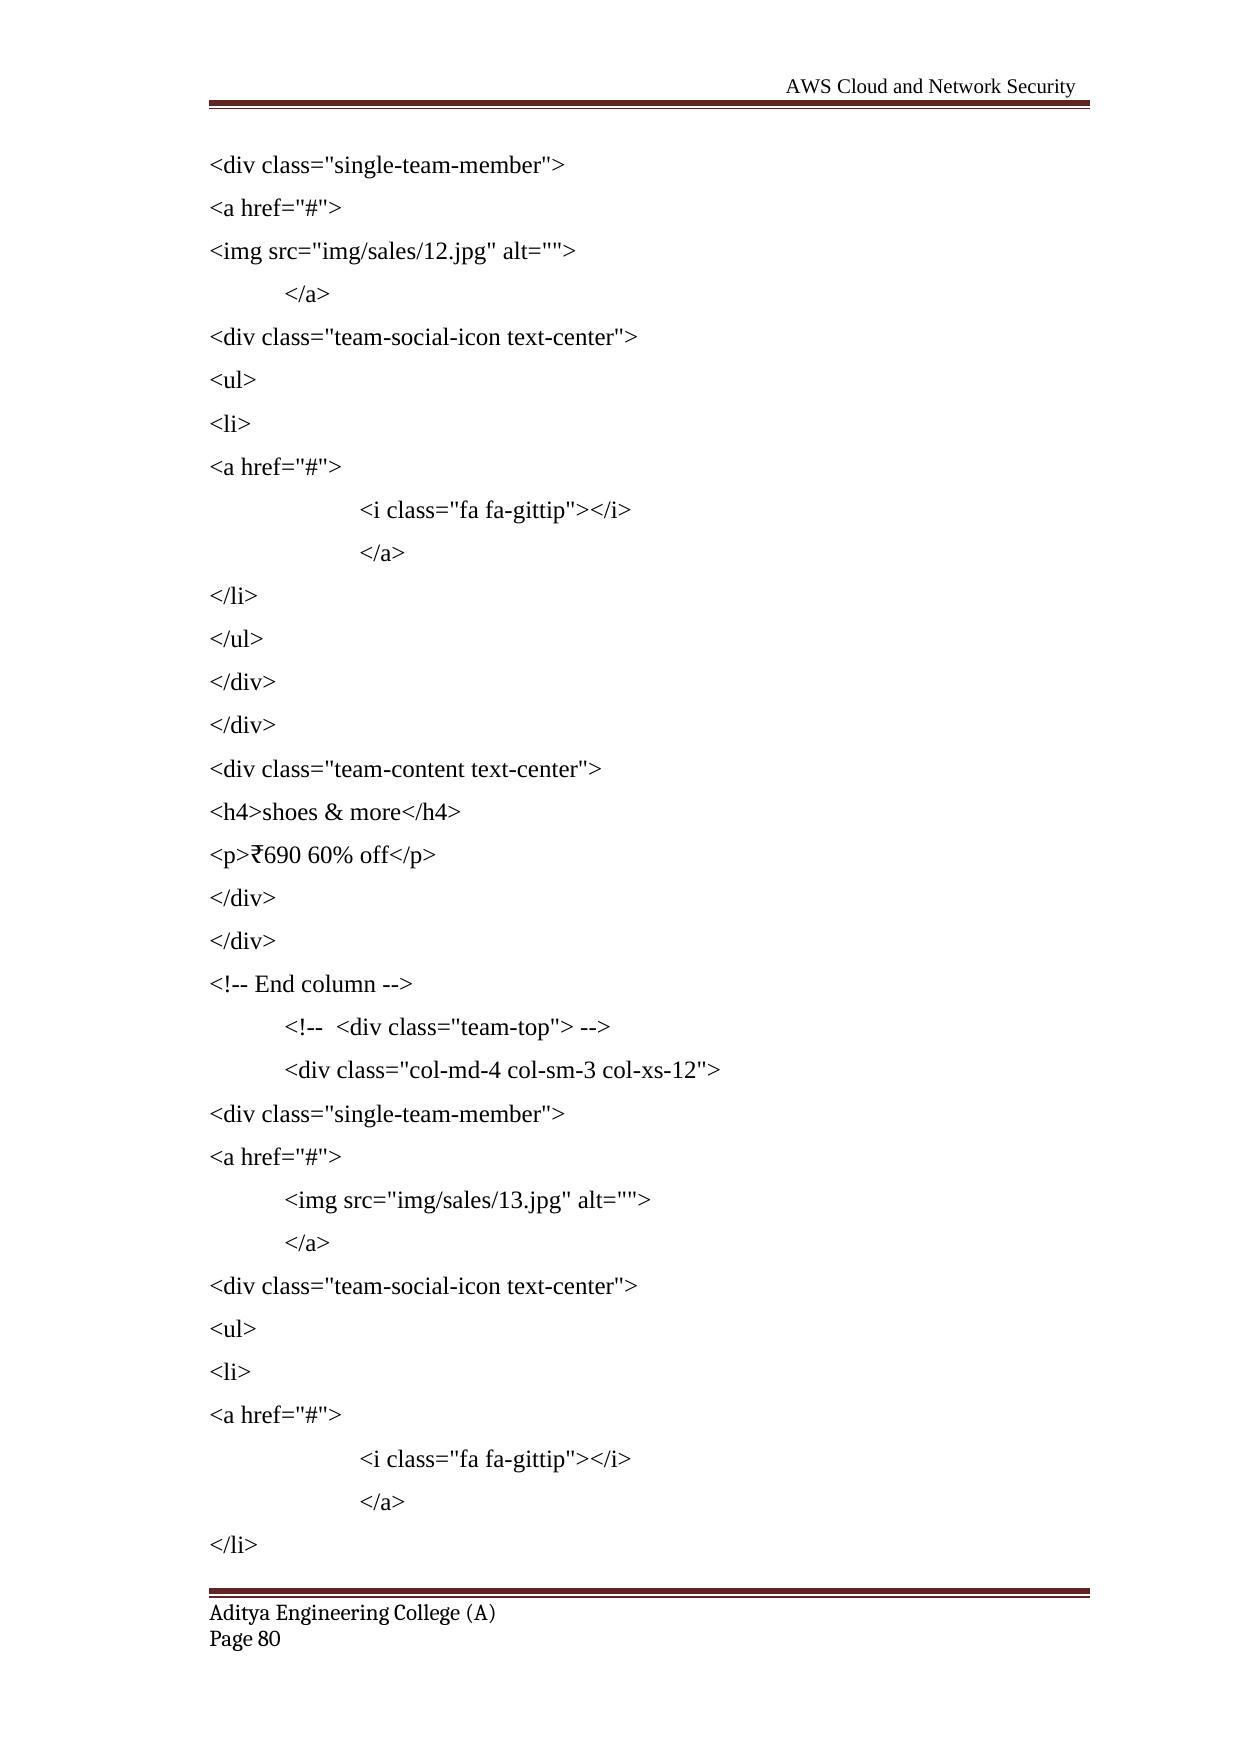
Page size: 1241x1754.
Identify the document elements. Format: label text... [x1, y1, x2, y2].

text <img src="img/sales/13.jpg" alt=""> [209, 1185, 1090, 1214]
text <a href="#"> [209, 193, 1090, 222]
text <a href="#"> [209, 452, 1090, 481]
text </ul> [209, 624, 1090, 653]
text <div class="team-social-icon text-center"> [209, 1271, 1090, 1300]
text </div> [209, 711, 1090, 739]
text </a> [209, 538, 1090, 567]
text </li> [209, 1530, 1090, 1559]
text </a> [209, 1228, 1090, 1257]
text <p>₹690 60% off</p> [209, 840, 1090, 869]
text <a href="#"> [209, 1142, 1090, 1171]
text <i class="fa fa-gittip"></i> [209, 495, 1090, 524]
text <div class="team-social-icon text-center"> [209, 322, 1090, 351]
text </div> [209, 667, 1090, 696]
text </a> [209, 279, 1090, 308]
text <div class="single-team-member"> [209, 1099, 1090, 1127]
text <i class="fa fa-gittip"></i> [209, 1444, 1090, 1472]
text </li> [209, 581, 1090, 610]
text <ul> [209, 1314, 1090, 1343]
text </div> [209, 926, 1090, 955]
text <!-- End column --> [209, 969, 1090, 998]
text <div class="team-content text-center"> [209, 754, 1090, 782]
text <li> [209, 1357, 1090, 1386]
text <li> [209, 409, 1090, 437]
text <ul> [209, 366, 1090, 394]
text <a href="#"> [209, 1401, 1090, 1429]
text </a> [209, 1487, 1090, 1516]
text <img src="img/sales/12.jpg" alt=""> [209, 236, 1090, 265]
text <h4>shoes & more</h4> [209, 797, 1090, 826]
text <div class="col-md-4 col-sm-3 col-xs-12"> [209, 1056, 1090, 1084]
text <div class="single-team-member"> [209, 150, 1090, 179]
text <!-- <div class="team-top"> --> [209, 1012, 1090, 1041]
text </div> [209, 883, 1090, 912]
